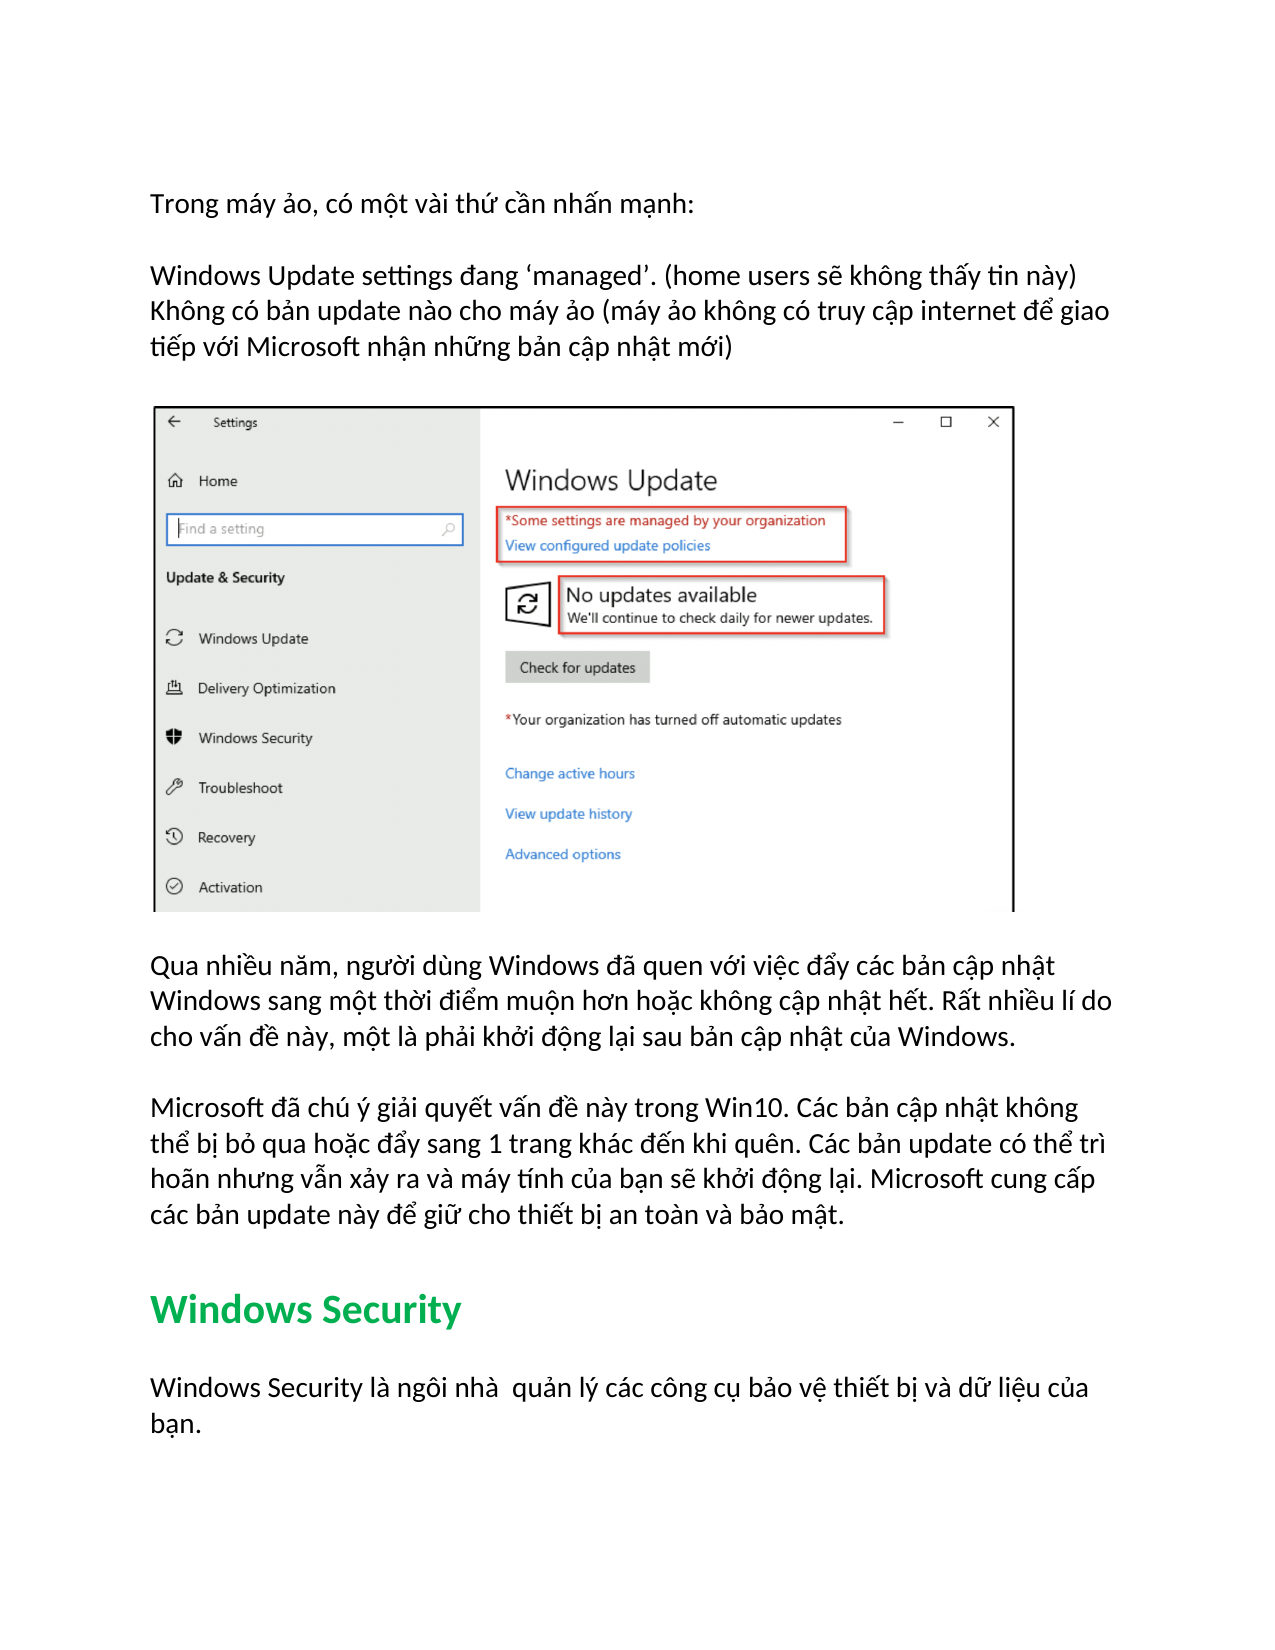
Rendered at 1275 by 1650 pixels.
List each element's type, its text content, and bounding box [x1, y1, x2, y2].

text Windows Security là ngôi nhà quản lý các công cụ bảo vệ thiết bị và dữ liệu của bạn. [150, 1369, 1125, 1440]
text Qua nhiều năm, người dùng Windows đã quen với việc đẩy các bản cập nhật Windows sang một thời điểm muộn hơn hoặc không cập nhật hết. Rất nhiều lí do cho vấn đề này, một là phải khởi động lại sau bản cập nhật của Windows. [150, 947, 1125, 1054]
text Windows Security [150, 1283, 1125, 1333]
text Trong máy ảo, có một vài thứ cần nhấn mạnh: [150, 186, 1125, 221]
text Microsoft đã chú ý giải quyết vấn đề này trong Win10. Các bản cập nhật không thể bị bỏ qua hoặc đẩy sang 1 trang khác đến khi quên. Các bản update có thể trì hoãn nhưng vẫn xảy ra và máy tính của bạn sẽ khởi động lại. Microsoft cung cấp các bản update này để giữ cho thiết bị an toàn và bảo mật. [150, 1089, 1125, 1232]
text Không có bản update nào cho máy ảo (máy ảo không có truy cập internet để giao tiếp với Microsoft nhận những bản cập nhật mới) [150, 292, 1125, 364]
picture [150, 399, 1028, 912]
text Windows Update settings đang ‘managed’. (home users sẽ không thấy tin này) [150, 257, 1125, 292]
